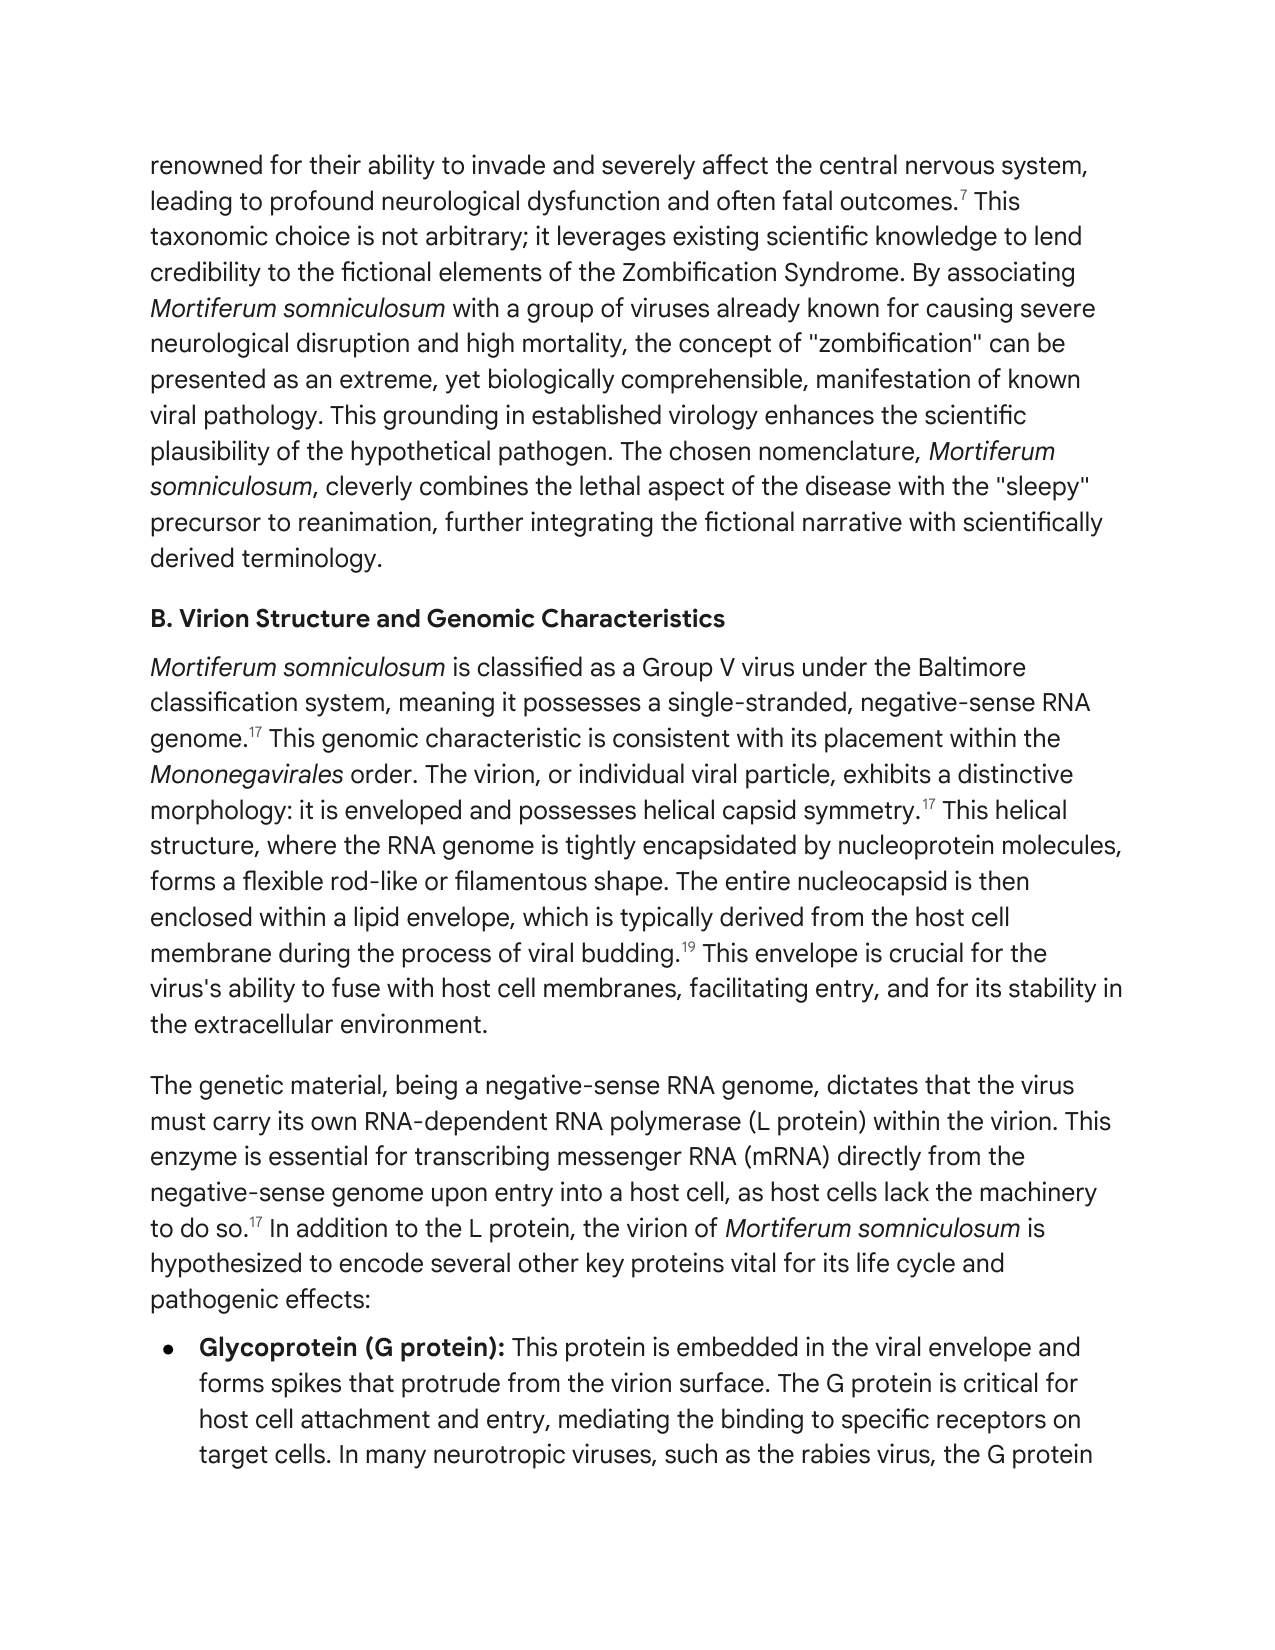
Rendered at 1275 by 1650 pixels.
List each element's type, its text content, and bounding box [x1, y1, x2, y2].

subtitle B. Virion Structure and Genomic Characteristics [150, 604, 1125, 635]
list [161, 1333, 1125, 1471]
text Mortiferum somniculosum is classified as a Group V virus under the Baltimore classification system, meaning it possesses a single-stranded, negative-sense RNA genome.17 This genomic characteristic is consistent with its placement within the Mononegavirales order. The virion, or individual viral particle, exhibits a distinctive morphology: it is enveloped and possesses helical capsid symmetry.17 This helical structure, where the RNA genome is tightly encapsidated by nucleoprotein molecules, forms a flexible rod-like or filamentous shape. The entire nucleocapsid is then enclosed within a lipid envelope, which is typically derived from the host cell membrane during the process of viral budding.19 This envelope is crucial for the virus's ability to fuse with host cell membranes, facilitating entry, and for its stability in the extracellular environment. [150, 652, 1125, 1041]
text The genetic material, being a negative-sense RNA genome, dictates that the virus must carry its own RNA-dependent RNA polymerase (L protein) within the virion. This enzyme is essential for transcribing messenger RNA (mRNA) directly from the negative-sense genome upon entry into a host cell, as host cells lack the machinery to do so.17 In addition to the L protein, the virion of Mortiferum somniculosum is hypothesized to encode several other key proteins vital for its life cycle and pathogenic effects: [150, 1070, 1125, 1316]
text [150, 150, 1125, 574]
